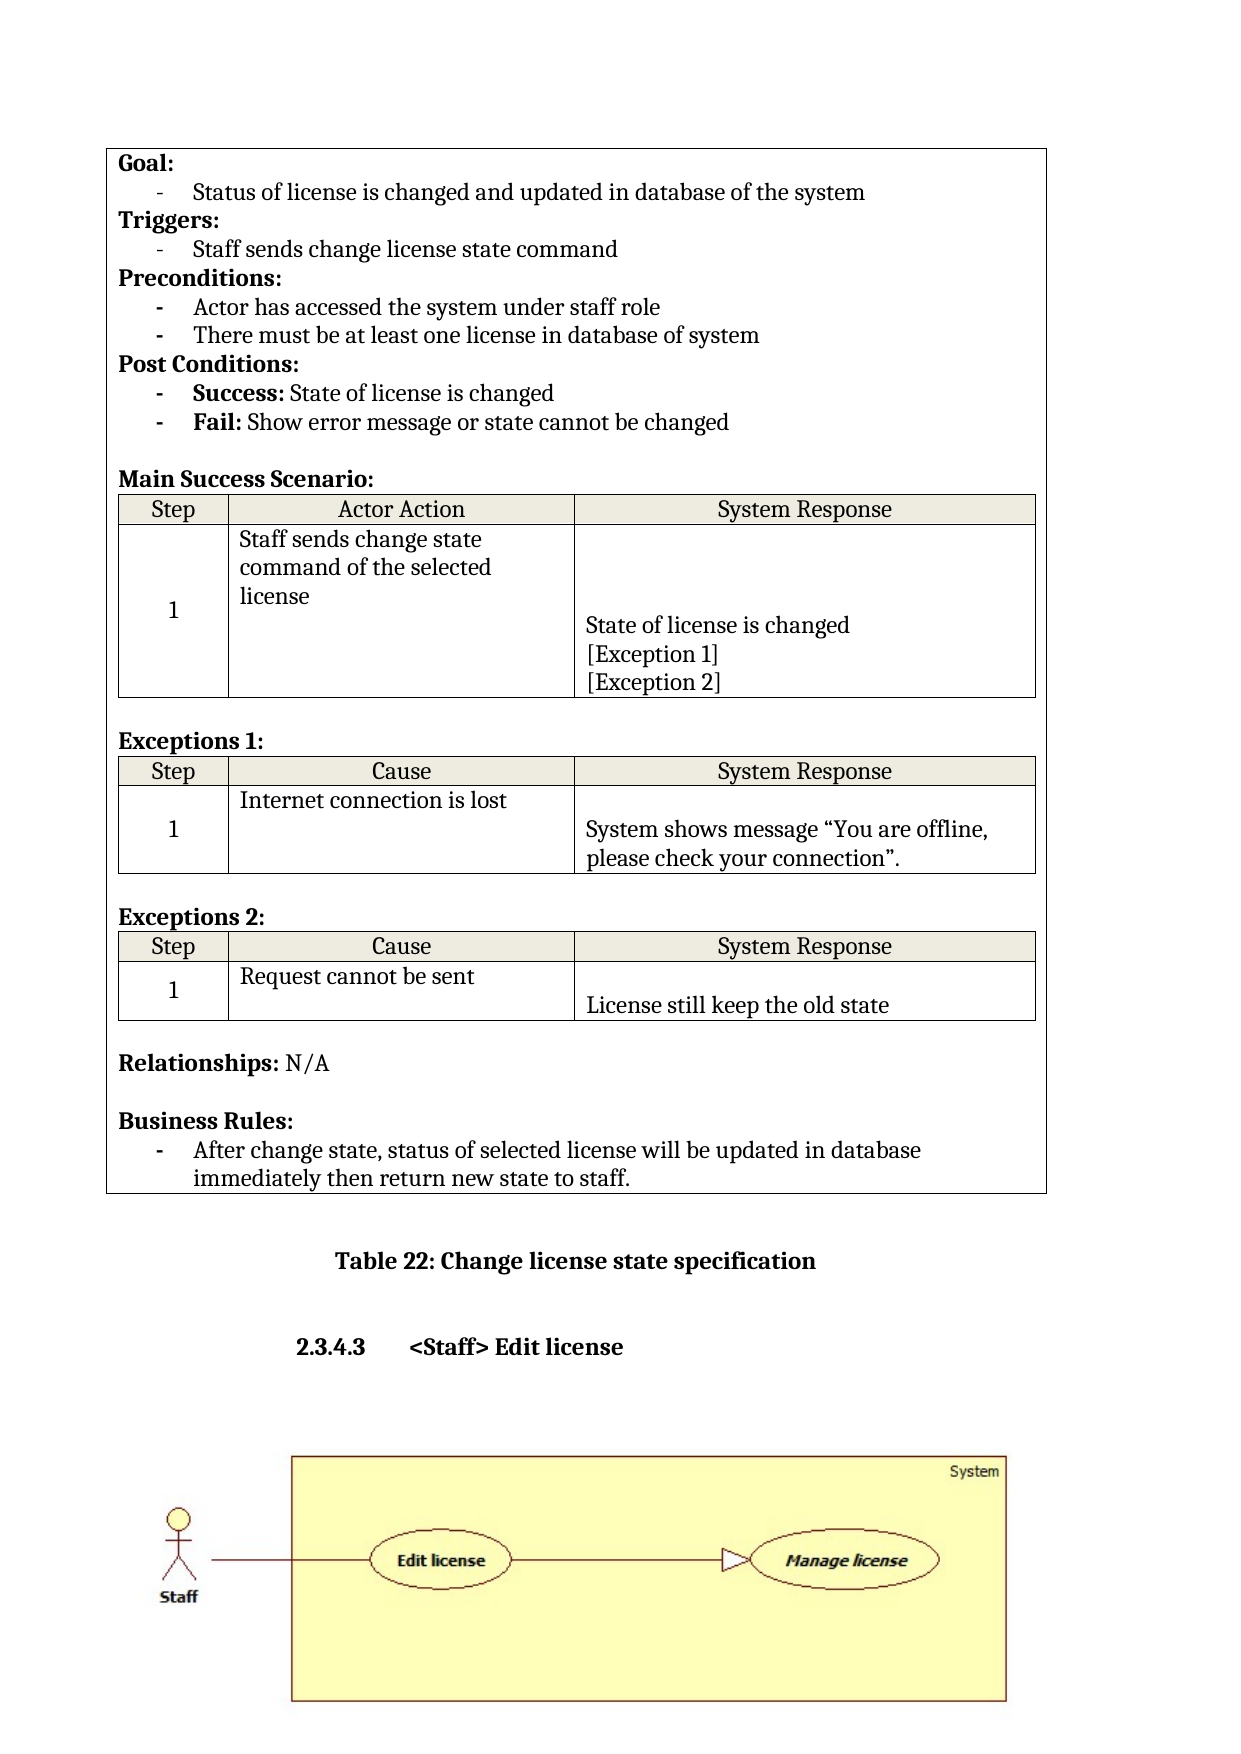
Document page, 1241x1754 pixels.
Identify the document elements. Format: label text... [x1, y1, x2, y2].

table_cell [107, 149, 1046, 1193]
list Table 22: Change license state specification [118, 1247, 1033, 1276]
picture [118, 1428, 1035, 1730]
subtitle <Staff> Edit license [296, 1333, 1033, 1362]
